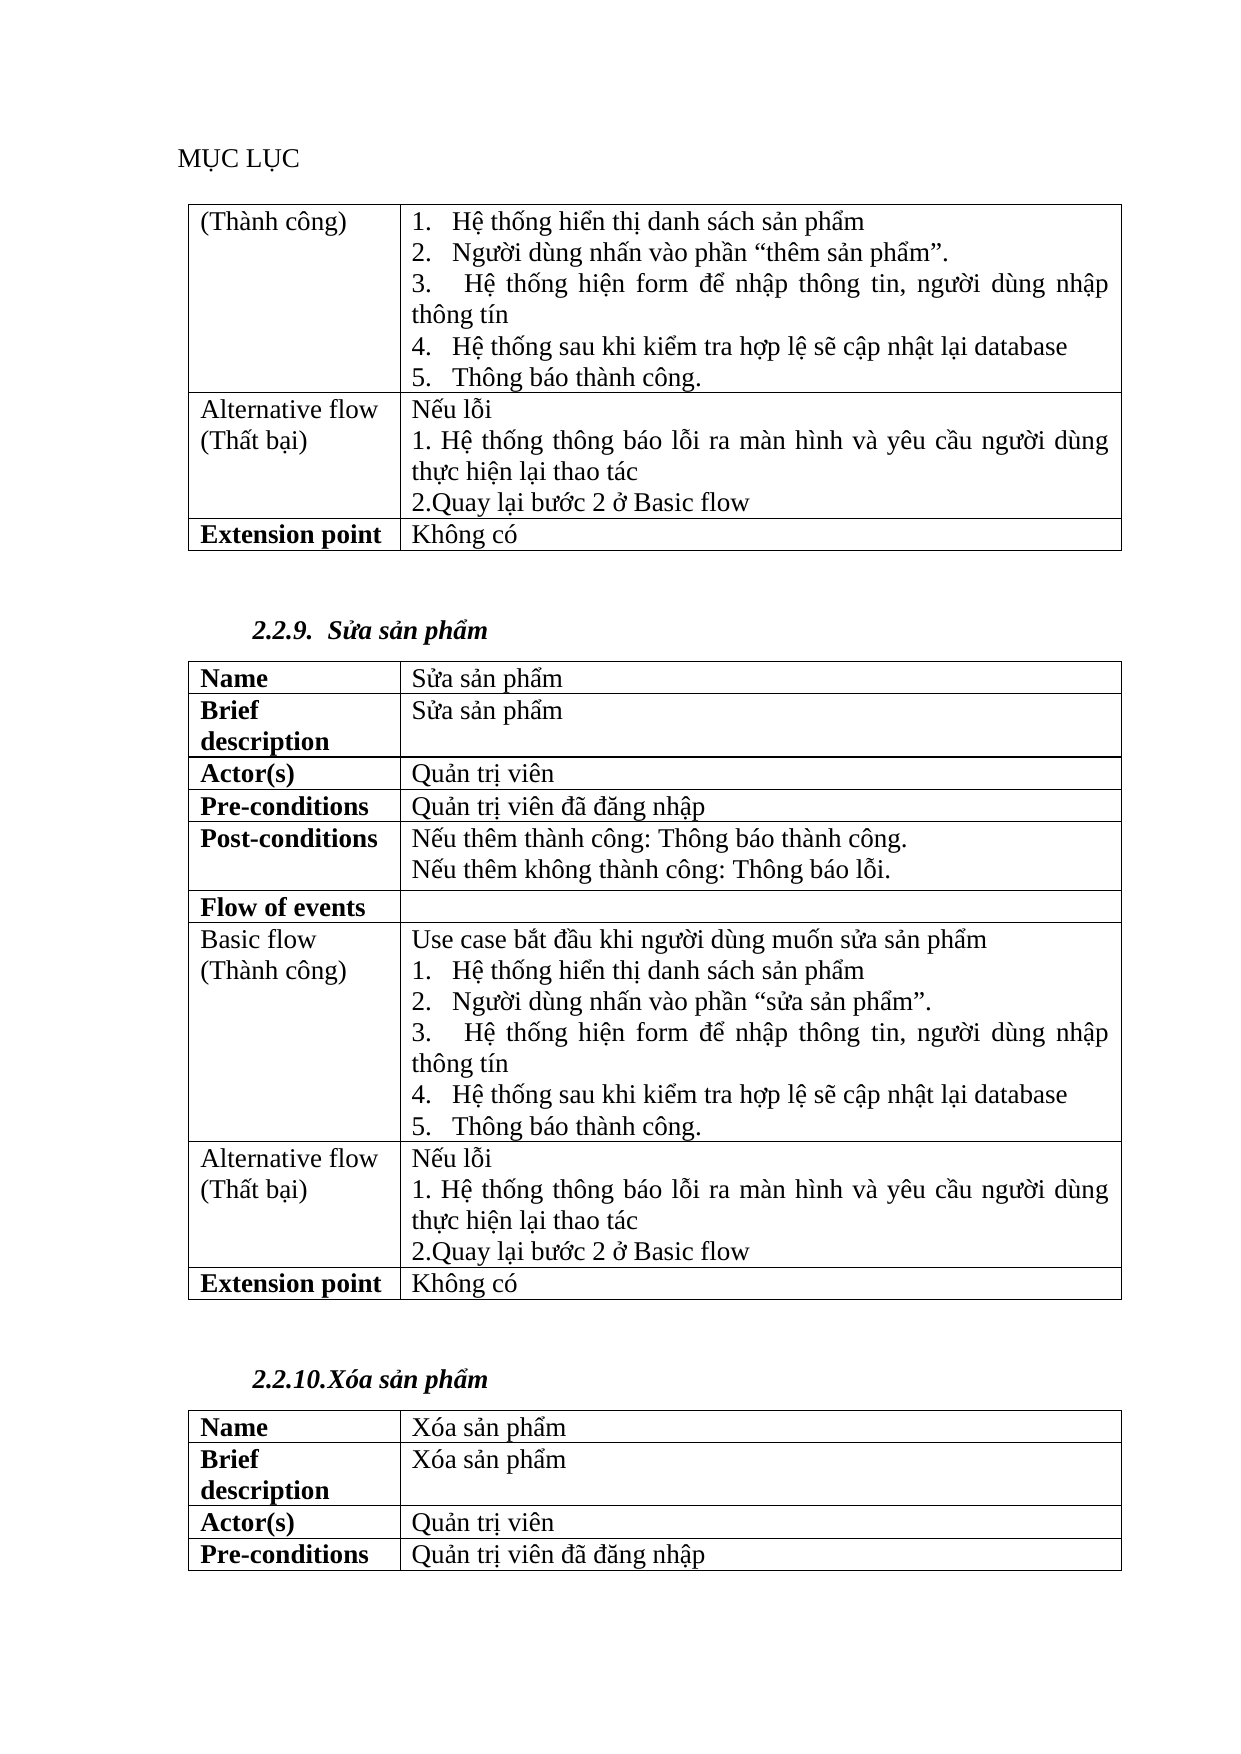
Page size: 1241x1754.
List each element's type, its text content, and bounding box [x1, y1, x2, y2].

subtitle Sửa sản phẩm [252, 614, 1122, 645]
table_cell Flow of events [189, 891, 400, 922]
table_cell Basic flow (Thành công) [189, 923, 400, 1141]
table_cell Quản trị viên đã đăng nhập [401, 790, 1121, 821]
table_header Name [189, 1411, 400, 1442]
table_cell Actor(s) [189, 1506, 400, 1537]
table_header Sửa sản phẩm [401, 662, 1121, 693]
table_cell Sửa sản phẩm [401, 694, 1121, 756]
table_cell Brief description [189, 1443, 400, 1505]
table_cell Nếu thêm thành công: Thông báo thành công. Nếu thêm không thành công: Thông báo lỗi. [401, 822, 1121, 890]
table_cell Extension point [189, 519, 400, 550]
table_cell Pre-conditions [189, 1539, 400, 1570]
table_header Xóa sản phẩm [401, 1411, 1121, 1442]
table_cell Nếu lỗi 1. Hệ thống thông báo lỗi ra màn hình và yêu cầu người dùng thực hiện lại thao tác 2.Quay lại bước 2 ở Basic flow [401, 1142, 1121, 1267]
table_cell Extension point [189, 1268, 400, 1299]
table_cell Alternative flow (Thất bại) [189, 393, 400, 518]
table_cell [189, 205, 400, 392]
table_cell Alternative flow (Thất bại) [189, 1142, 400, 1267]
table_cell Quản trị viên [401, 758, 1121, 788]
table_cell Use case bắt đầu khi người dùng muốn sửa sản phẩm 1. Hệ thống hiển thị danh sách sản phẩm 2. Người dùng nhấn vào phần “sửa sản phẩm”. 3. Hệ thống hiện form để nhập thông tin, người dùng nhập thông tín 4. Hệ thống sau khi kiểm tra hợp lệ sẽ cập nhật lại database 5. Thông báo thành công. [401, 923, 1121, 1141]
table_header Name [189, 662, 400, 693]
table_cell Không có [401, 519, 1121, 550]
table_cell Pre-conditions [189, 790, 400, 821]
table_cell Xóa sản phẩm [401, 1443, 1121, 1505]
table_cell Quản trị viên đã đăng nhập [401, 1539, 1121, 1570]
table_cell Brief description [189, 694, 400, 756]
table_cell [401, 205, 1121, 392]
subtitle Xóa sản phẩm [252, 1363, 1122, 1394]
table_cell Không có [401, 1268, 1121, 1299]
table_cell Actor(s) [189, 758, 400, 788]
table_cell Nếu lỗi 1. Hệ thống thông báo lỗi ra màn hình và yêu cầu người dùng thực hiện lại thao tác 2.Quay lại bước 2 ở Basic flow [401, 393, 1121, 518]
table_cell Quản trị viên [401, 1506, 1121, 1537]
table_cell [401, 891, 1121, 922]
table_cell Post-conditions [189, 822, 400, 890]
